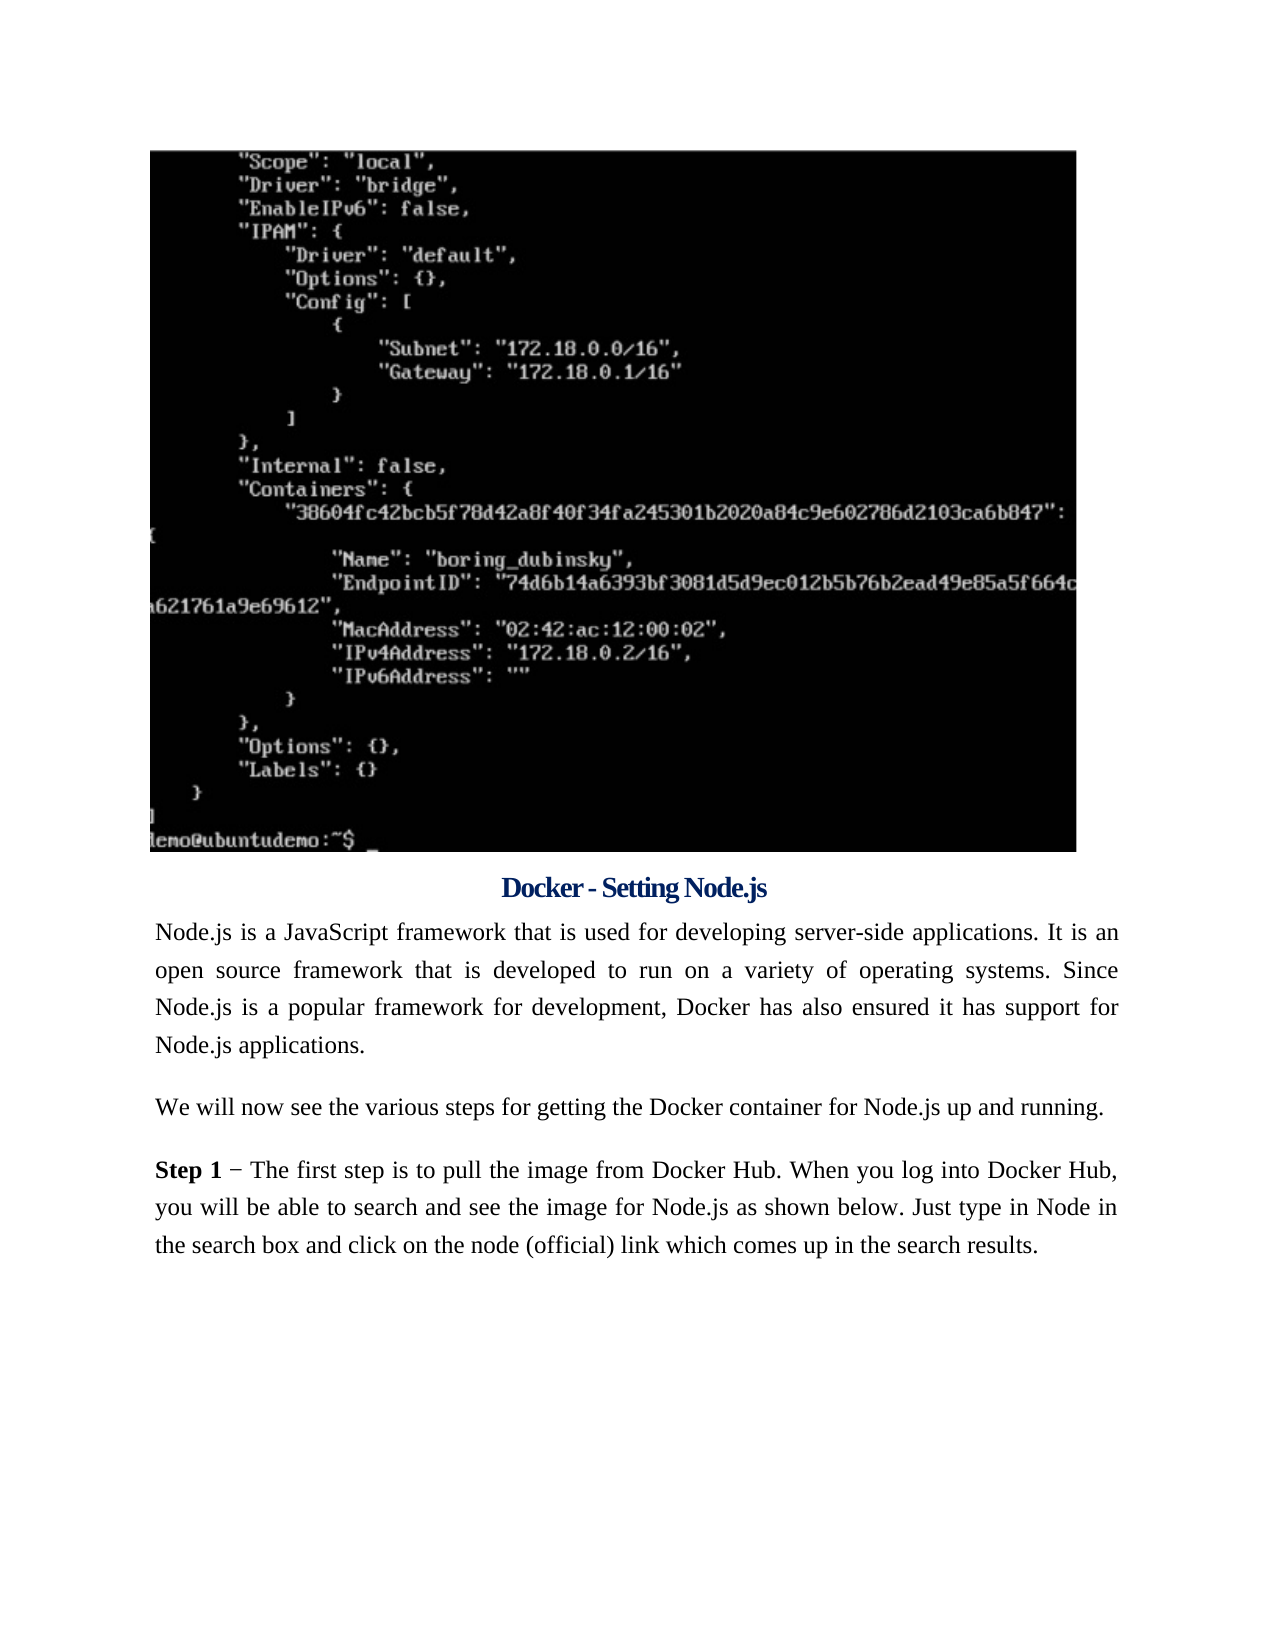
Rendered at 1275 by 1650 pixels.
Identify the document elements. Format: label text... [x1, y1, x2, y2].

picture [150, 150, 1077, 852]
text Docker - Setting Node.js [150, 857, 1120, 903]
text Step 1 − The first step is to pull the image from Docker Hub. When you log into Docker Hub, you will be able to search and see the image for Node.js as shown below. Just type in Node in the search box and click on the node (official) link which comes up in the search results. [155, 1146, 1120, 1258]
text Node.js is a JavaScript framework that is used for developing server-side applications. It is an open source framework that is developed to run on a variety of operating systems. Since Node.js is a popular framework for development, Docker has also ensured it has support for Node.js applications. [155, 908, 1120, 1058]
text We will now see the various steps for getting the Docker container for Node.js up and running. [155, 1083, 1120, 1121]
